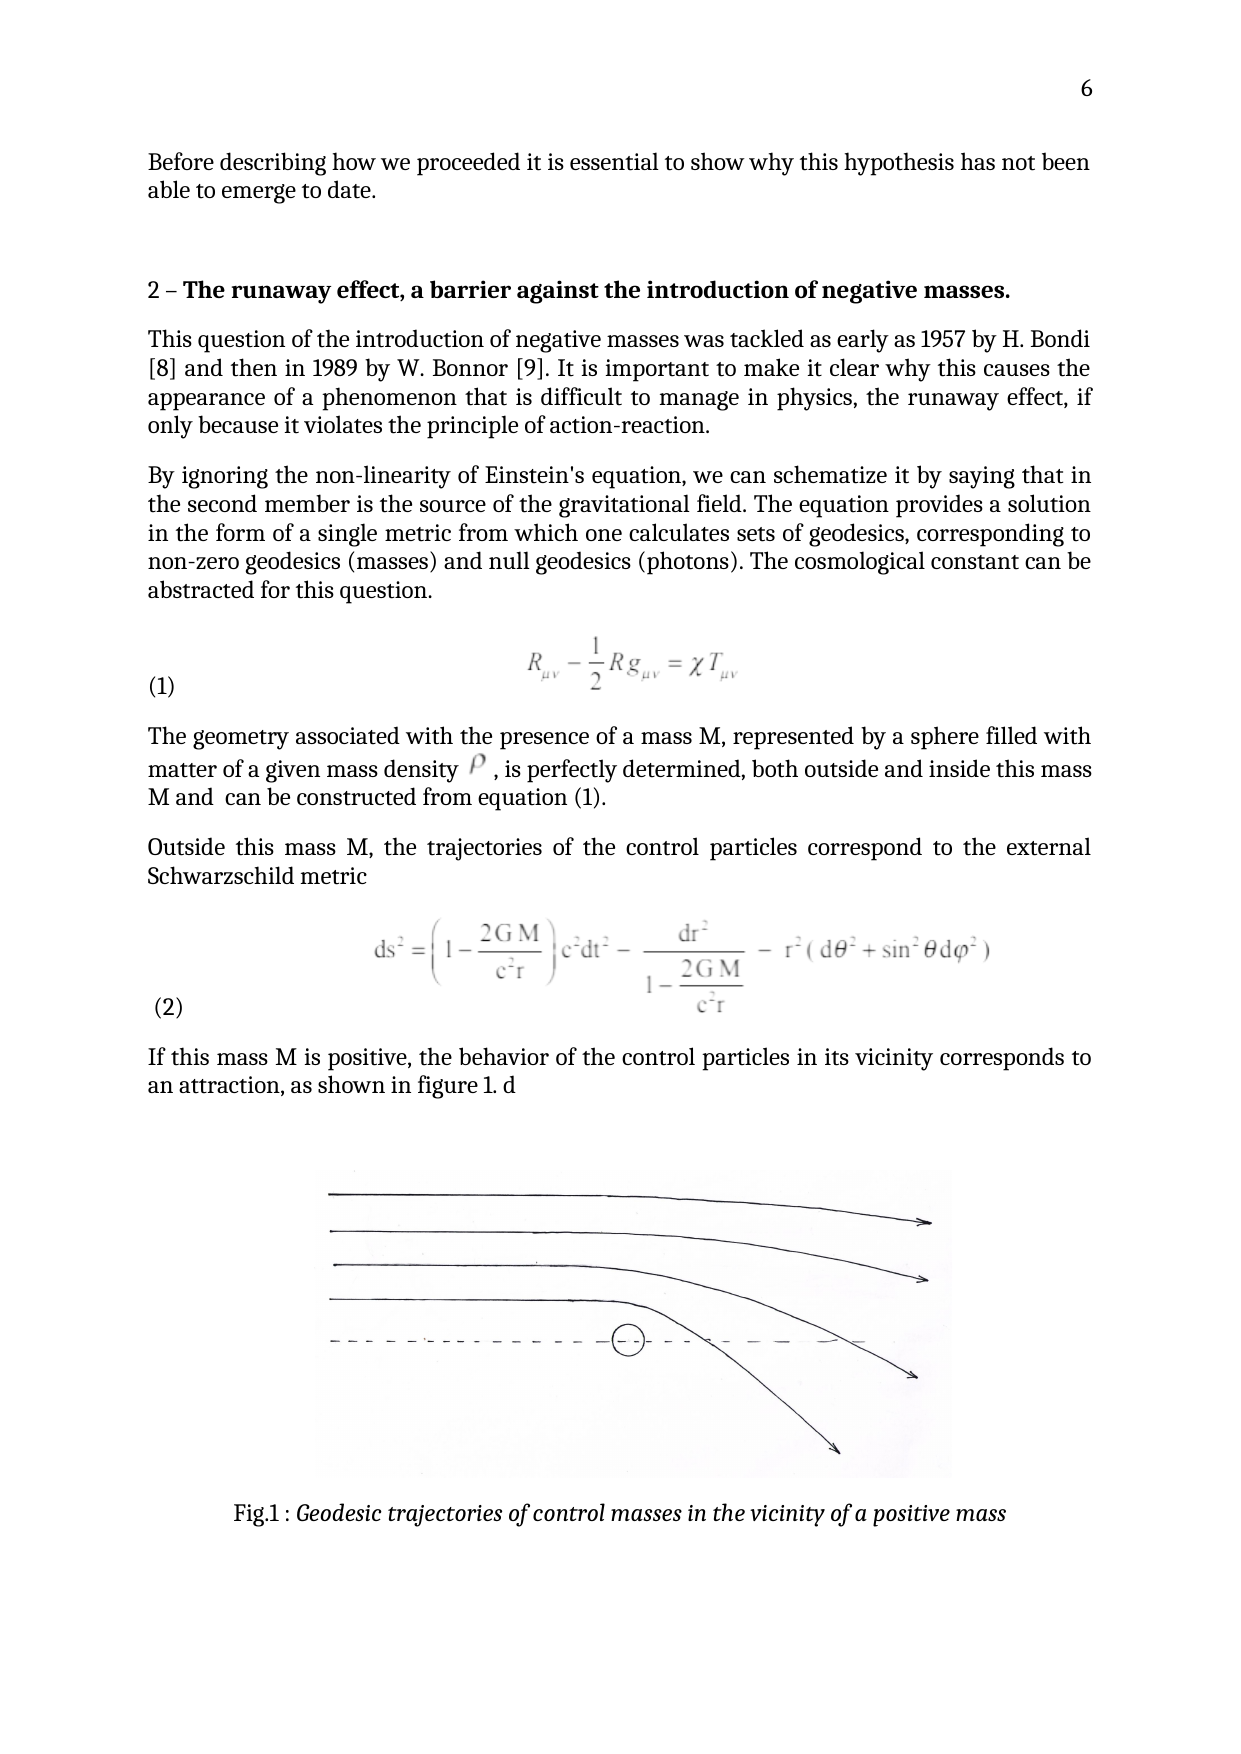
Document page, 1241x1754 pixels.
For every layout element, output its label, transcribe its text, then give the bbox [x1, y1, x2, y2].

text 2 – The runaway effect, a barrier against the introduction of negative masses. [148, 276, 1093, 304]
text Outside this mass M, the trajectories of the control particles correspond to the external Schwarzschild metric [148, 833, 1093, 890]
picture [314, 1170, 953, 1478]
text If this mass M is positive, the behavior of the control particles in its vicinity corresponds to an attraction, as shown in figure 1. d [148, 1043, 1093, 1100]
text (1) [148, 626, 1093, 701]
text (2) [148, 911, 1093, 1022]
text By ignoring the non-linearity of Einstein's equation, we can schematize it by saying that in the second member is the source of the gravitational field. The equation provides a solution in the form of a single metric from which one calculates sets of geodesics, corresponding to non-zero geodesics (masses) and null geodesics (photons). The cosmological constant can be abstracted for this question. [148, 461, 1093, 605]
text Fig.1 : Geodesic trajectories of control masses in the vicinity of a positive mass [148, 1498, 1093, 1527]
text Before describing how we proceeded it is essential to show why this hypothesis has not been able to emerge to date. [148, 148, 1093, 205]
text The geometry associated with the presence of a mass M, represented by a sphere filled with matter of a given mass density , is perfectly determined, both outside and inside this mass M and can be constructed from equation (1). [148, 722, 1093, 812]
text This question of the introduction of negative masses was tackled as early as 1957 by H. Bondi [8] and then in 1989 by W. Bonnor [9]. It is important to make it clear why this causes the appearance of a phenomenon that is difficult to manage in physics, the runaway effect, if only because it violates the principle of action-reaction. [148, 325, 1093, 440]
